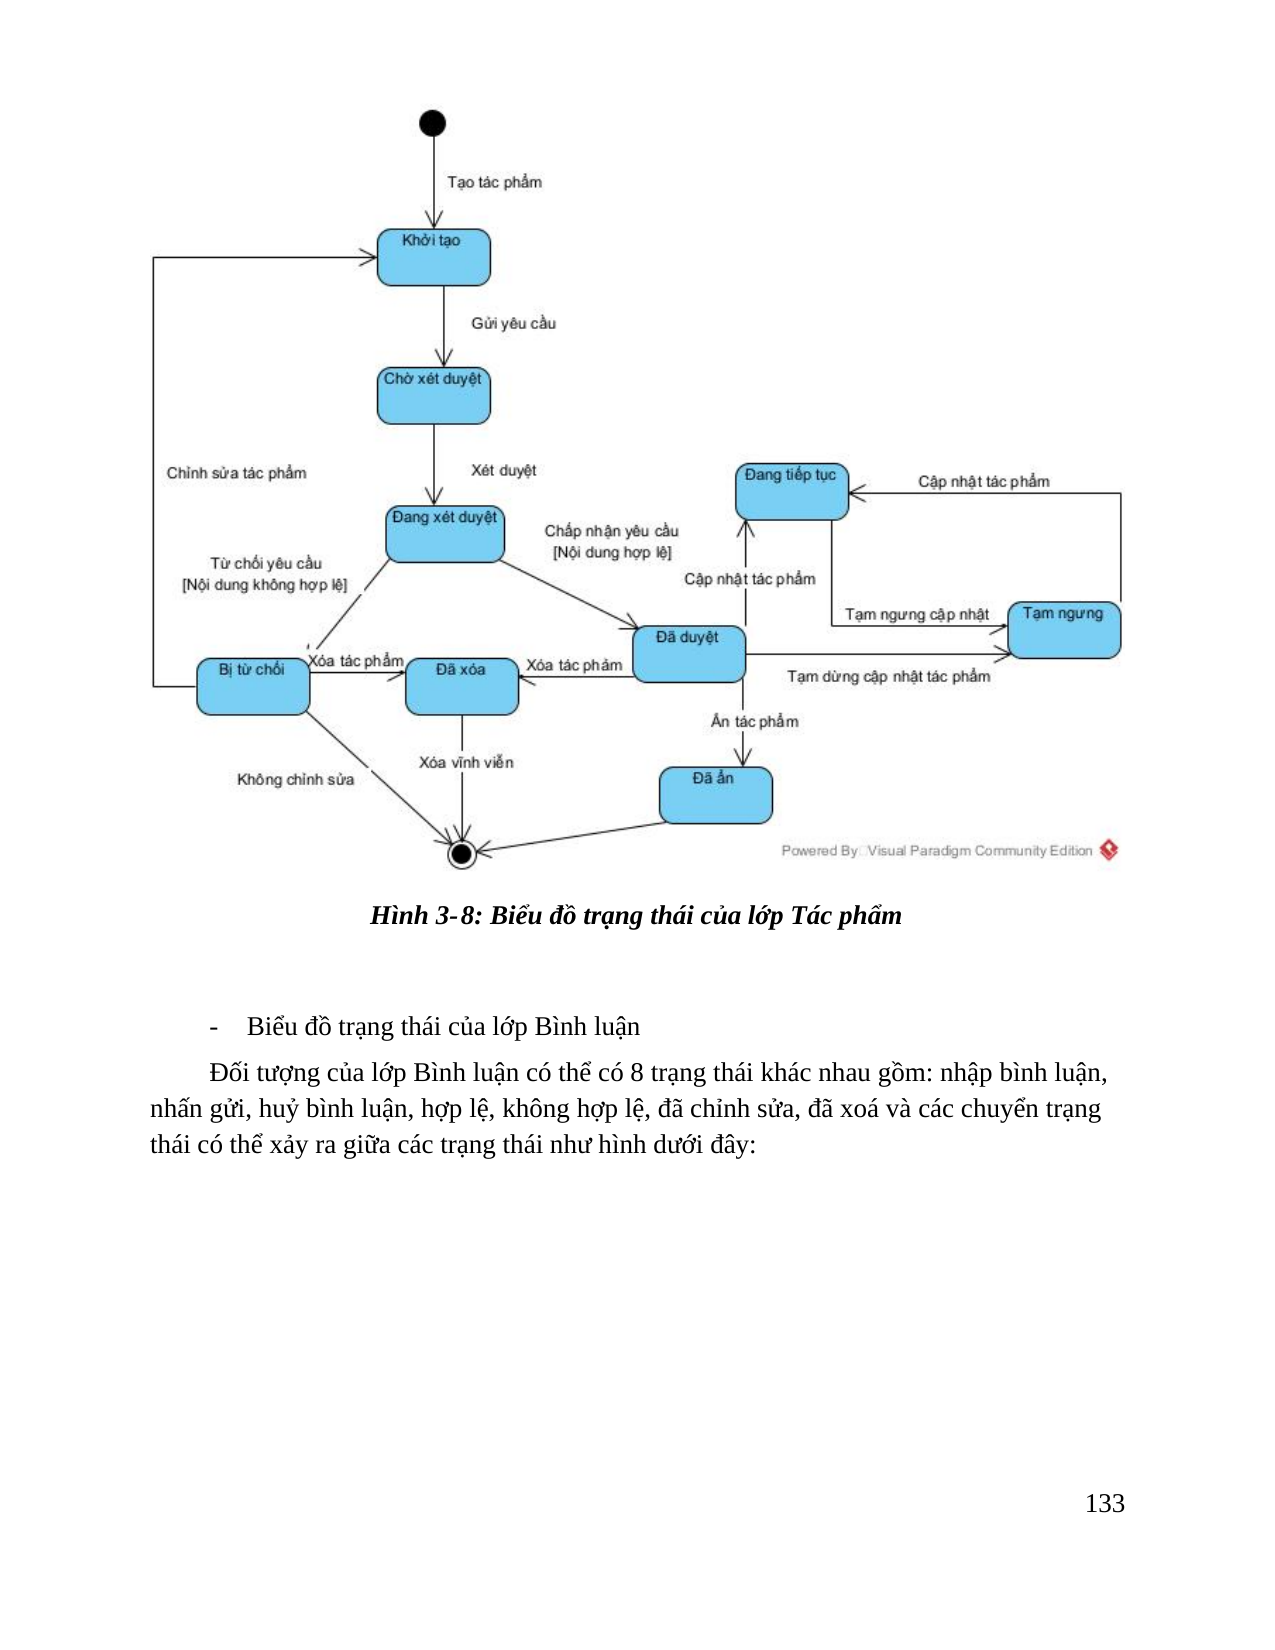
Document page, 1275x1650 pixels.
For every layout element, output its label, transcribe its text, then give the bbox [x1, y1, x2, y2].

text Đối tượng của lớp Bình luận có thể có 8 trạng thái khác nhau gồm: nhập bình luận, nhấn gửi, huỷ bình luận, hợp lệ, không hợp lệ, đã chỉnh sửa, đã xoá và các chuyển trạng thái có thể xảy ra giữa các trạng thái như hình dưới đây: [150, 1057, 1125, 1159]
list Biểu đồ trạng thái của lớp Bình luận [209, 1010, 1125, 1041]
picture [150, 103, 1125, 874]
